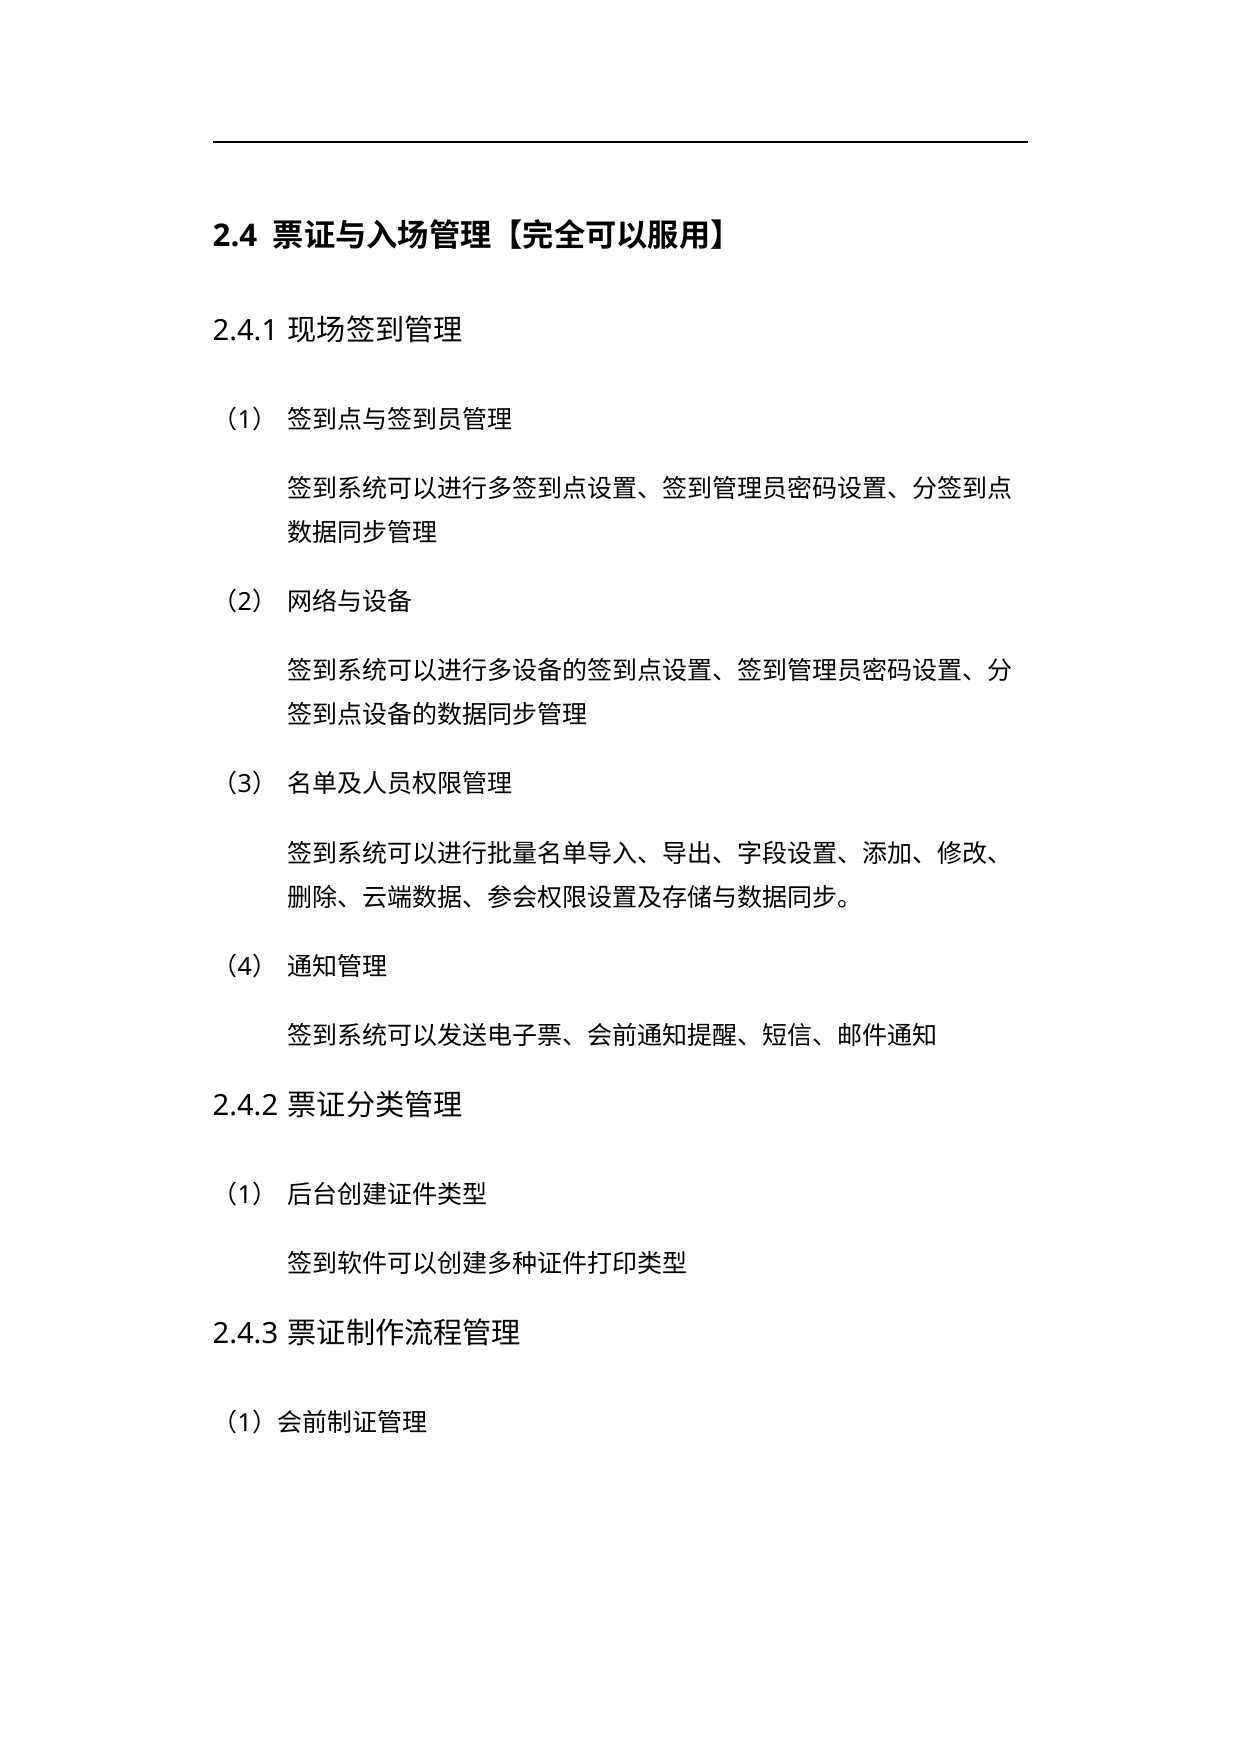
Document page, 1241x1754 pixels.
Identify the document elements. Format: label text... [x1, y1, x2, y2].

text （1）会前制证管理 [212, 1399, 1028, 1443]
list 后台创建证件类型 [212, 1171, 1028, 1215]
text 签到系统可以进行批量名单导入、导出、字段设置、添加、修改、删除、云端数据、参会权限设置及存储与数据同步。 [287, 829, 1028, 917]
list 签到点与签到员管理 [212, 396, 1028, 440]
text 签到系统可以进行多签到点设置、签到管理员密码设置、分签到点数据同步管理 [287, 465, 1028, 553]
subtitle 票证制作流程管理 [212, 1309, 1028, 1353]
list 网络与设备 [212, 578, 1028, 622]
text 签到软件可以创建多种证件打印类型 [287, 1240, 1028, 1284]
text 签到系统可以进行多设备的签到点设置、签到管理员密码设置、分签到点设备的数据同步管理 [287, 647, 1028, 735]
subtitle 票证与入场管理【完全可以服用】 [212, 188, 1028, 277]
subtitle 票证分类管理 [212, 1080, 1028, 1124]
list 通知管理 [212, 942, 1028, 986]
subtitle 现场签到管理 [212, 306, 1028, 349]
list 名单及人员权限管理 [212, 760, 1028, 804]
text 签到系统可以发送电子票、会前通知提醒、短信、邮件通知 [287, 1011, 1028, 1055]
